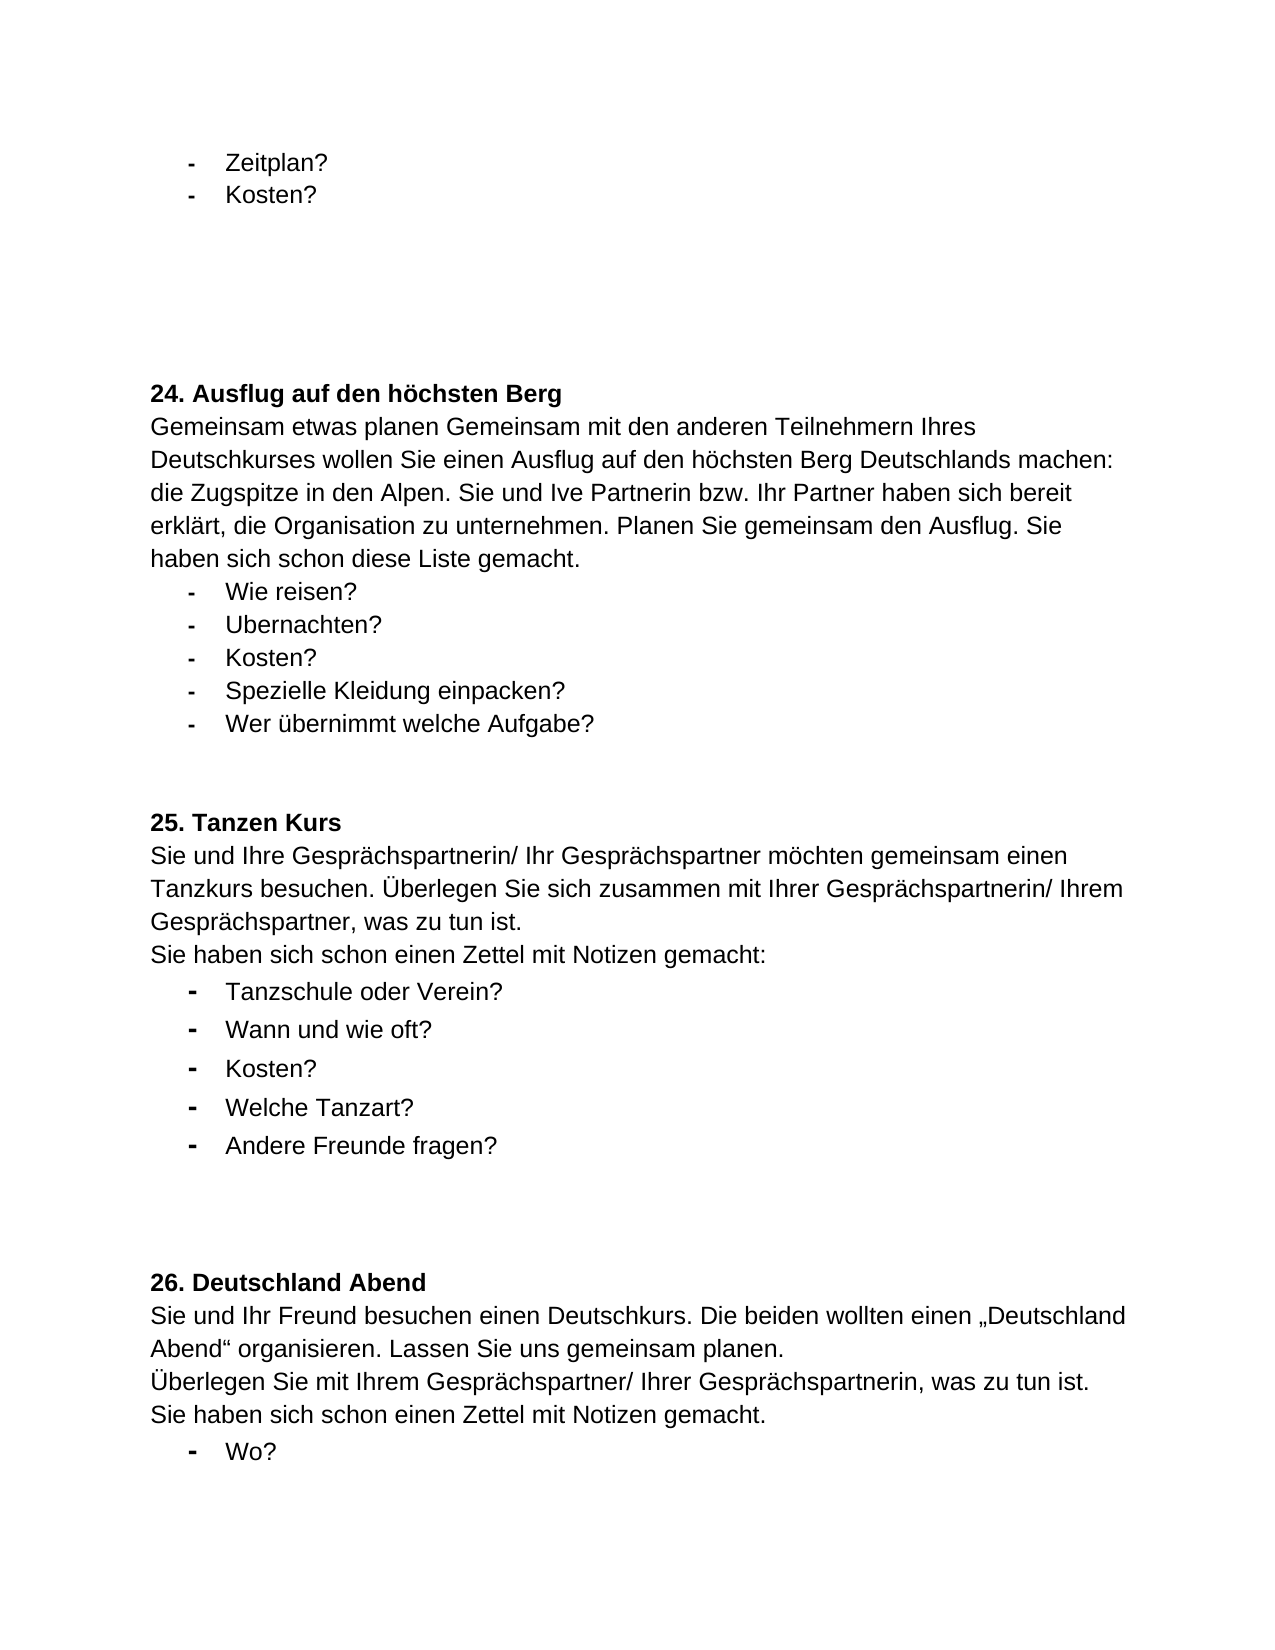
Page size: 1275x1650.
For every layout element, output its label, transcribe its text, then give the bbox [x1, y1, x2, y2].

text Sie haben sich schon einen Zettel mit Notizen gemacht: [150, 940, 1128, 969]
text 25. Tanzen Kurs [150, 808, 1128, 837]
list Wann und wie oft? [188, 1012, 1128, 1045]
list Kosten? [188, 643, 1128, 672]
list Andere Freunde fragen? [188, 1127, 1128, 1161]
text Sie und Ihr Freund besuchen einen Deutschkurs. Die beiden wollten einen „Deutschland Abend“ organisieren. Lassen Sie uns gemeinsam planen. [150, 1301, 1128, 1362]
list Ubernachten? [188, 610, 1128, 638]
list Kosten? [188, 1050, 1128, 1084]
list Zeitplan? [188, 147, 1128, 176]
list Wie reisen? [188, 577, 1128, 606]
text Sie und Ihre Gesprächspartnerin/ Ihr Gesprächspartner möchten gemeinsam einen Tanzkurs besuchen. Überlegen Sie sich zusammen mit Ihrer Gesprächspartnerin/ Ihrem Gesprächspartner, was zu tun ist. [150, 841, 1128, 936]
text Überlegen Sie mit Ihrem Gesprächspartner/ Ihrer Gesprächspartnerin, was zu tun ist. Sie haben sich schon einen Zettel mit Notizen gemacht. [150, 1367, 1128, 1428]
text Gemeinsam etwas planen Gemeinsam mit den anderen Teilnehmern Ihres Deutschkurses wollen Sie einen Ausflug auf den höchsten Berg Deutschlands machen: die Zugspitze in den Alpen. Sie und Ive Partnerin bzw. Ihr Partner haben sich bereit erklärt, die Organisation zu unternehmen. Planen Sie gemeinsam den Ausflug. Sie haben sich schon diese Liste gemacht. [150, 412, 1128, 572]
text 26. Deutschland Abend [150, 1268, 1128, 1296]
list Welche Tanzart? [188, 1089, 1128, 1122]
list Wer übernimmt welche Aufgabe? [188, 709, 1128, 738]
list Kosten? [188, 181, 1128, 209]
list Wo? [188, 1433, 1128, 1466]
text 24. Ausflug auf den höchsten Berg [150, 379, 1128, 407]
list Tanzschule oder Verein? [188, 973, 1128, 1007]
list Spezielle Kleidung einpacken? [188, 676, 1128, 704]
